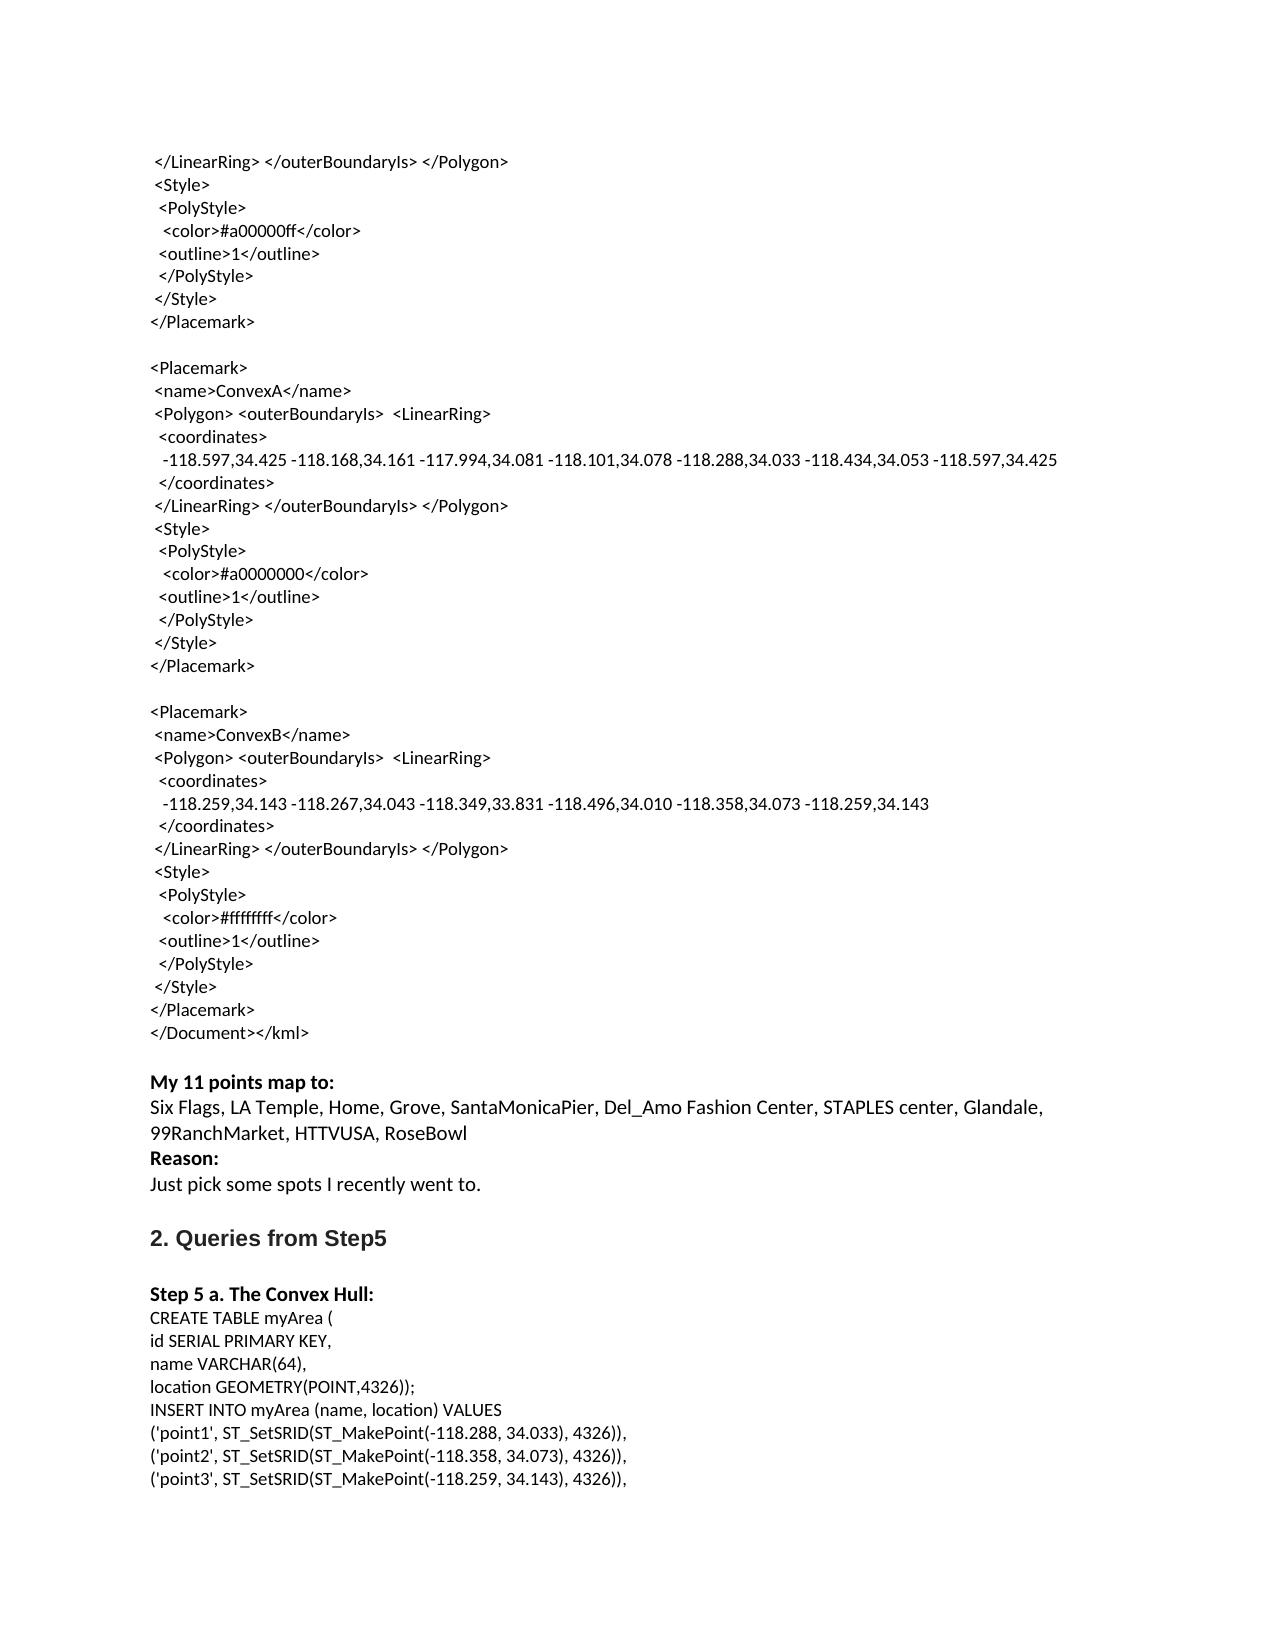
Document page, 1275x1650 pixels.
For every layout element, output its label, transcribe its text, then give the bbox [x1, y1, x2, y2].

text </LinearRing> </outerBoundaryIs> </Polygon> [150, 150, 1125, 173]
text <name>ConvexA</name> [150, 379, 1125, 402]
text <Style> [150, 517, 1125, 539]
text </PolyStyle> [150, 264, 1125, 287]
text <PolyStyle> [150, 196, 1125, 219]
text My 11 points map to: [150, 1069, 1125, 1094]
text <outline>1</outline> [150, 929, 1125, 952]
text </LinearRing> </outerBoundaryIs> </Polygon> [150, 837, 1125, 860]
text 2. Queries from Step5 [150, 1225, 1125, 1252]
text <Style> [150, 860, 1125, 883]
text ('point1', ST_SetSRID(ST_MakePoint(-118.288, 34.033), 4326)), [150, 1421, 1125, 1444]
text <color>#a0000000</color> [150, 562, 1125, 585]
text </Style> [150, 975, 1125, 998]
text location GEOMETRY(POINT,4326)); [150, 1375, 1125, 1398]
text id SERIAL PRIMARY KEY, [150, 1329, 1125, 1352]
text -118.597,34.425 -118.168,34.161 -117.994,34.081 -118.101,34.078 -118.288,34.033 -118.434,34.053 -118.597,34.425 [150, 448, 1125, 471]
text <coordinates> [150, 769, 1125, 792]
text -118.259,34.143 -118.267,34.043 -118.349,33.831 -118.496,34.010 -118.358,34.073 -118.259,34.143 [150, 792, 1125, 814]
text </coordinates> [150, 471, 1125, 494]
text <coordinates> [150, 425, 1125, 448]
text </PolyStyle> [150, 608, 1125, 631]
text <name>ConvexB</name> [150, 723, 1125, 746]
text </LinearRing> </outerBoundaryIs> </Polygon> [150, 494, 1125, 517]
text <Placemark> [150, 356, 1125, 379]
text <outline>1</outline> [150, 242, 1125, 264]
text </coordinates> [150, 814, 1125, 837]
text ('point2', ST_SetSRID(ST_MakePoint(-118.358, 34.073), 4326)), [150, 1444, 1125, 1467]
text </Style> [150, 631, 1125, 654]
text Just pick some spots I recently went to. [150, 1171, 1125, 1196]
text </Placemark> [150, 310, 1125, 333]
text Reason: [150, 1145, 1125, 1171]
text INSERT INTO myArea (name, location) VALUES [150, 1398, 1125, 1421]
text <Polygon> <outerBoundaryIs> <LinearRing> [150, 746, 1125, 769]
text name VARCHAR(64), [150, 1352, 1125, 1375]
text <Placemark> [150, 700, 1125, 723]
text Step 5 a. The Convex Hull: [150, 1281, 1125, 1306]
text <Style> [150, 173, 1125, 196]
text <color>#a00000ff</color> [150, 219, 1125, 242]
text <Polygon> <outerBoundaryIs> <LinearRing> [150, 402, 1125, 425]
text </Placemark> [150, 998, 1125, 1021]
text </PolyStyle> [150, 952, 1125, 975]
text <PolyStyle> [150, 539, 1125, 562]
text </Style> [150, 287, 1125, 310]
text <color>#ffffffff</color> [150, 906, 1125, 929]
text <outline>1</outline> [150, 585, 1125, 608]
text ('point3', ST_SetSRID(ST_MakePoint(-118.259, 34.143), 4326)), [150, 1467, 1125, 1490]
text </Placemark> [150, 654, 1125, 677]
text CREATE TABLE myArea ( [150, 1306, 1125, 1329]
text <PolyStyle> [150, 883, 1125, 906]
text Six Flags, LA Temple, Home, Grove, SantaMonicaPier, Del_Amo Fashion Center, STAPLES center, Glandale, 99RanchMarket, HTTVUSA, RoseBowl [150, 1094, 1125, 1145]
text </Document></kml> [150, 1021, 1125, 1044]
